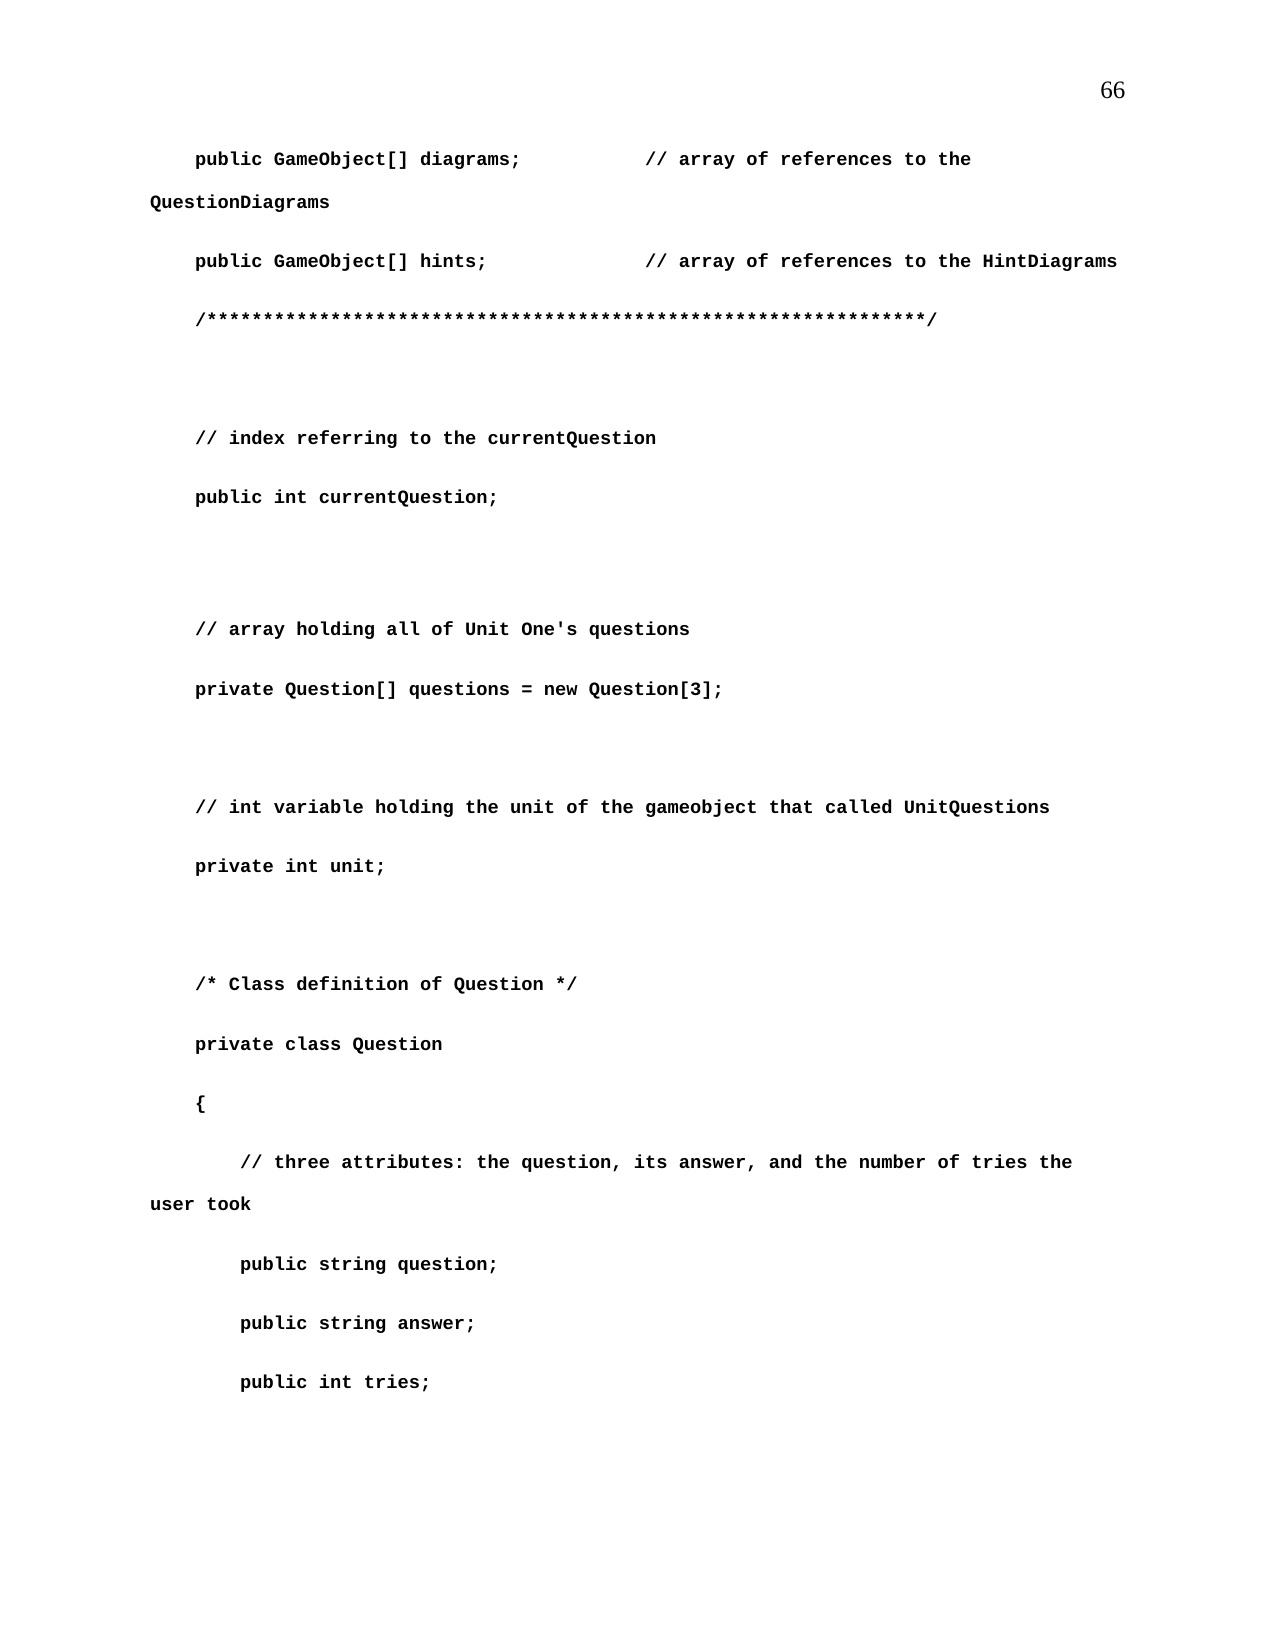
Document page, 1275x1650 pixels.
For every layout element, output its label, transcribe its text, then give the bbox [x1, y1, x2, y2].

text private int unit; [150, 857, 1125, 878]
text public string answer; [150, 1313, 1125, 1335]
text public GameObject[] hints; // array of references to the HintDiagrams [150, 252, 1125, 273]
text /****************************************************************/ [150, 311, 1125, 332]
text // int variable holding the unit of the gameobject that called UnitQuestions [150, 798, 1125, 819]
text // index referring to the currentQuestion [150, 429, 1125, 450]
text public string question; [150, 1254, 1125, 1276]
text private Question[] questions = new Question[3]; [150, 679, 1125, 701]
text public int currentQuestion; [150, 488, 1125, 509]
text /* Class definition of Question */ [150, 975, 1125, 996]
text private class Question [150, 1034, 1125, 1056]
text // array holding all of Unit One's questions [150, 620, 1125, 641]
text public int tries; [150, 1373, 1125, 1394]
text // three attributes: the question, its answer, and the number of tries the user took [150, 1153, 1125, 1216]
text public GameObject[] diagrams; // array of references to the QuestionDiagrams [150, 150, 1125, 214]
text { [150, 1093, 1125, 1115]
